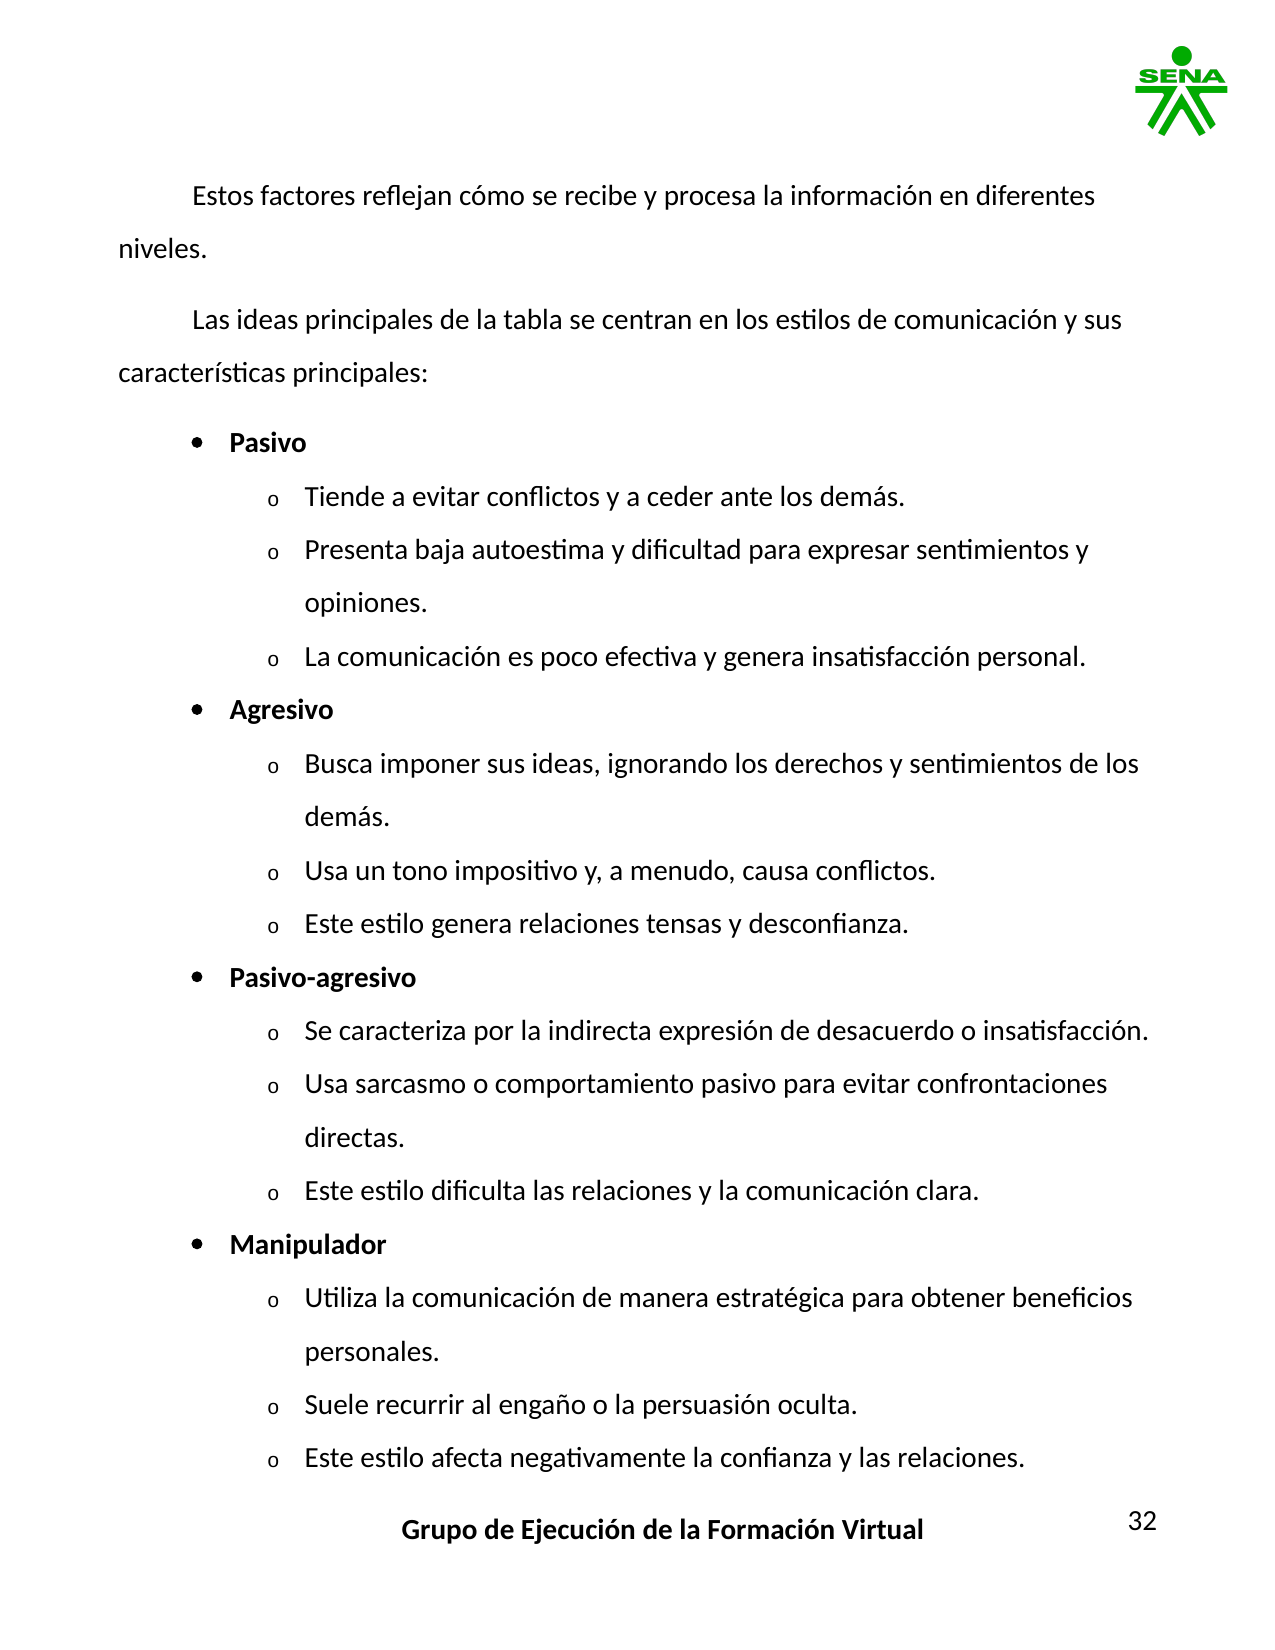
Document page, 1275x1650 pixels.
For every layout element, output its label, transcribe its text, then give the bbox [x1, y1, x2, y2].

list Pasivo-agresivo [192, 959, 1157, 994]
list Manipulador [192, 1226, 1157, 1261]
list Busca imponer sus ideas, ignorando los derechos y sentimientos de los demás. [267, 745, 1157, 834]
list Este estilo genera relaciones tensas y desconfianza. [267, 905, 1157, 941]
list Este estilo afecta negativamente la confianza y las relaciones. [267, 1439, 1157, 1475]
list Se caracteriza por la indirecta expresión de desacuerdo o insatisfacción. [267, 1012, 1157, 1048]
text Las ideas principales de la tabla se centran en los estilos de comunicación y sus características principales: [118, 301, 1157, 390]
text Estos factores reflejan cómo se recibe y procesa la información en diferentes niveles. [118, 177, 1157, 266]
list Utiliza la comunicación de manera estratégica para obtener beneficios personales. [267, 1279, 1157, 1368]
list Presenta baja autoestima y dificultad para expresar sentimientos y opiniones. [267, 531, 1157, 620]
list La comunicación es poco efectiva y genera insatisfacción personal. [267, 638, 1157, 674]
list Suele recurrir al engaño o la persuasión oculta. [267, 1386, 1157, 1422]
list Usa sarcasmo o comportamiento pasivo para evitar confrontaciones directas. [267, 1066, 1157, 1154]
list Usa un tono impositivo y, a menudo, causa conflictos. [267, 852, 1157, 887]
list Tiende a evitar conflictos y a ceder ante los demás. [267, 478, 1157, 513]
list Pasivo [192, 424, 1157, 460]
list Agresivo [192, 691, 1157, 727]
list Este estilo dificulta las relaciones y la comunicación clara. [267, 1172, 1157, 1208]
picture [1135, 46, 1228, 136]
